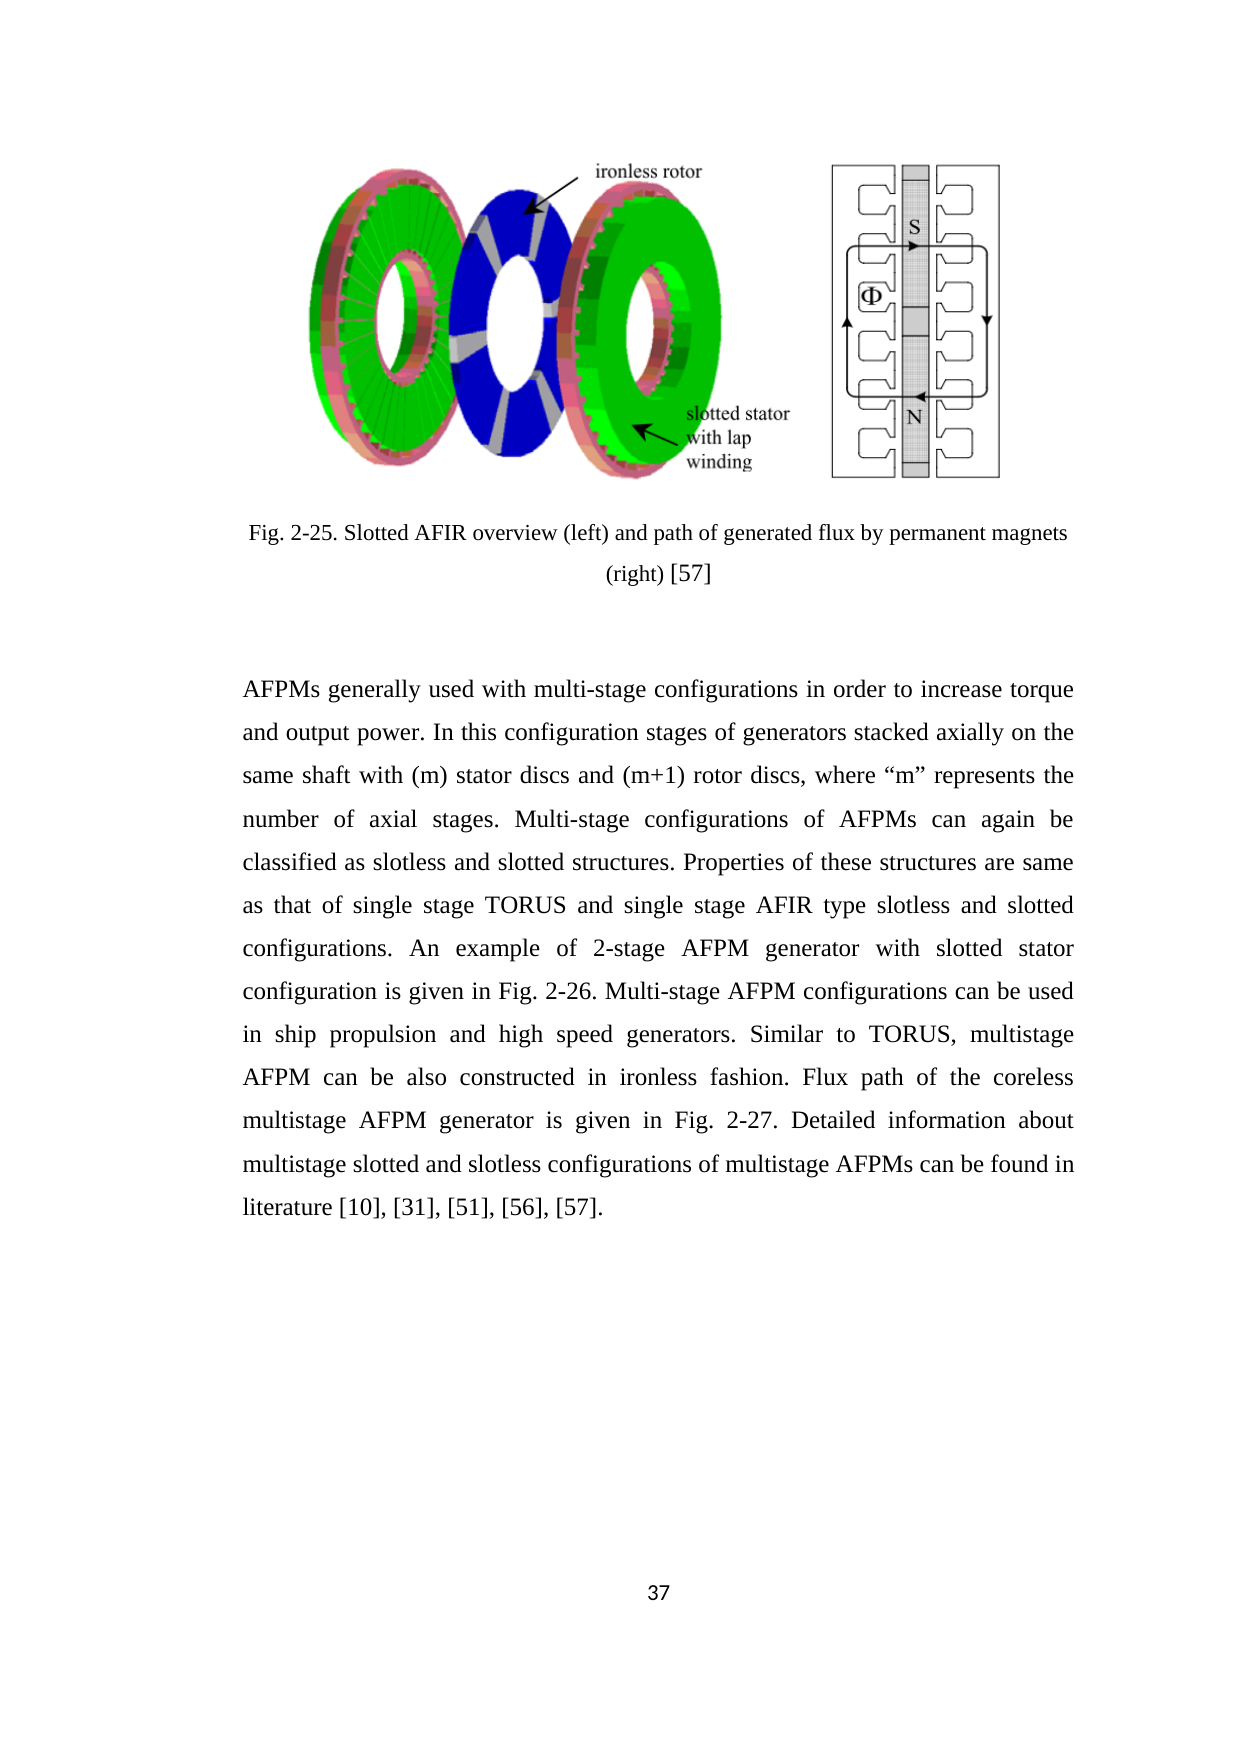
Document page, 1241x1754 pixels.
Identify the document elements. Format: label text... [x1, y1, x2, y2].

picture [298, 153, 1019, 489]
text AFPMs generally used with multi-stage configurations in order to increase torque and output power. In this configuration stages of generators stacked axially on the same shaft with (m) stator discs and (m+1) rotor discs, where “m” represents the number of axial stages. Multi-stage configurations of AFPMs can again be classified as slotless and slotted structures. Properties of these structures are same as that of single stage TORUS and single stage AFIR type slotless and slotted configurations. An example of 2-stage AFPM generator with slotted stator configuration is given in Fig. 2-26. Multi-stage AFPM configurations can be used in ship propulsion and high speed generators. Similar to TORUS, multistage AFPM can be also constructed in ironless fashion. Flux path of the coreless multistage AFPM generator is given in Fig. 2-27. Detailed information about multistage slotted and slotless configurations of multistage AFPMs can be found in literature [10], [31], [51], [56], [57]. [242, 674, 1075, 1221]
text Fig. 2-25. Slotted AFIR overview (left) and path of generated flux by permanent magnets (right) [57] [242, 519, 1075, 587]
